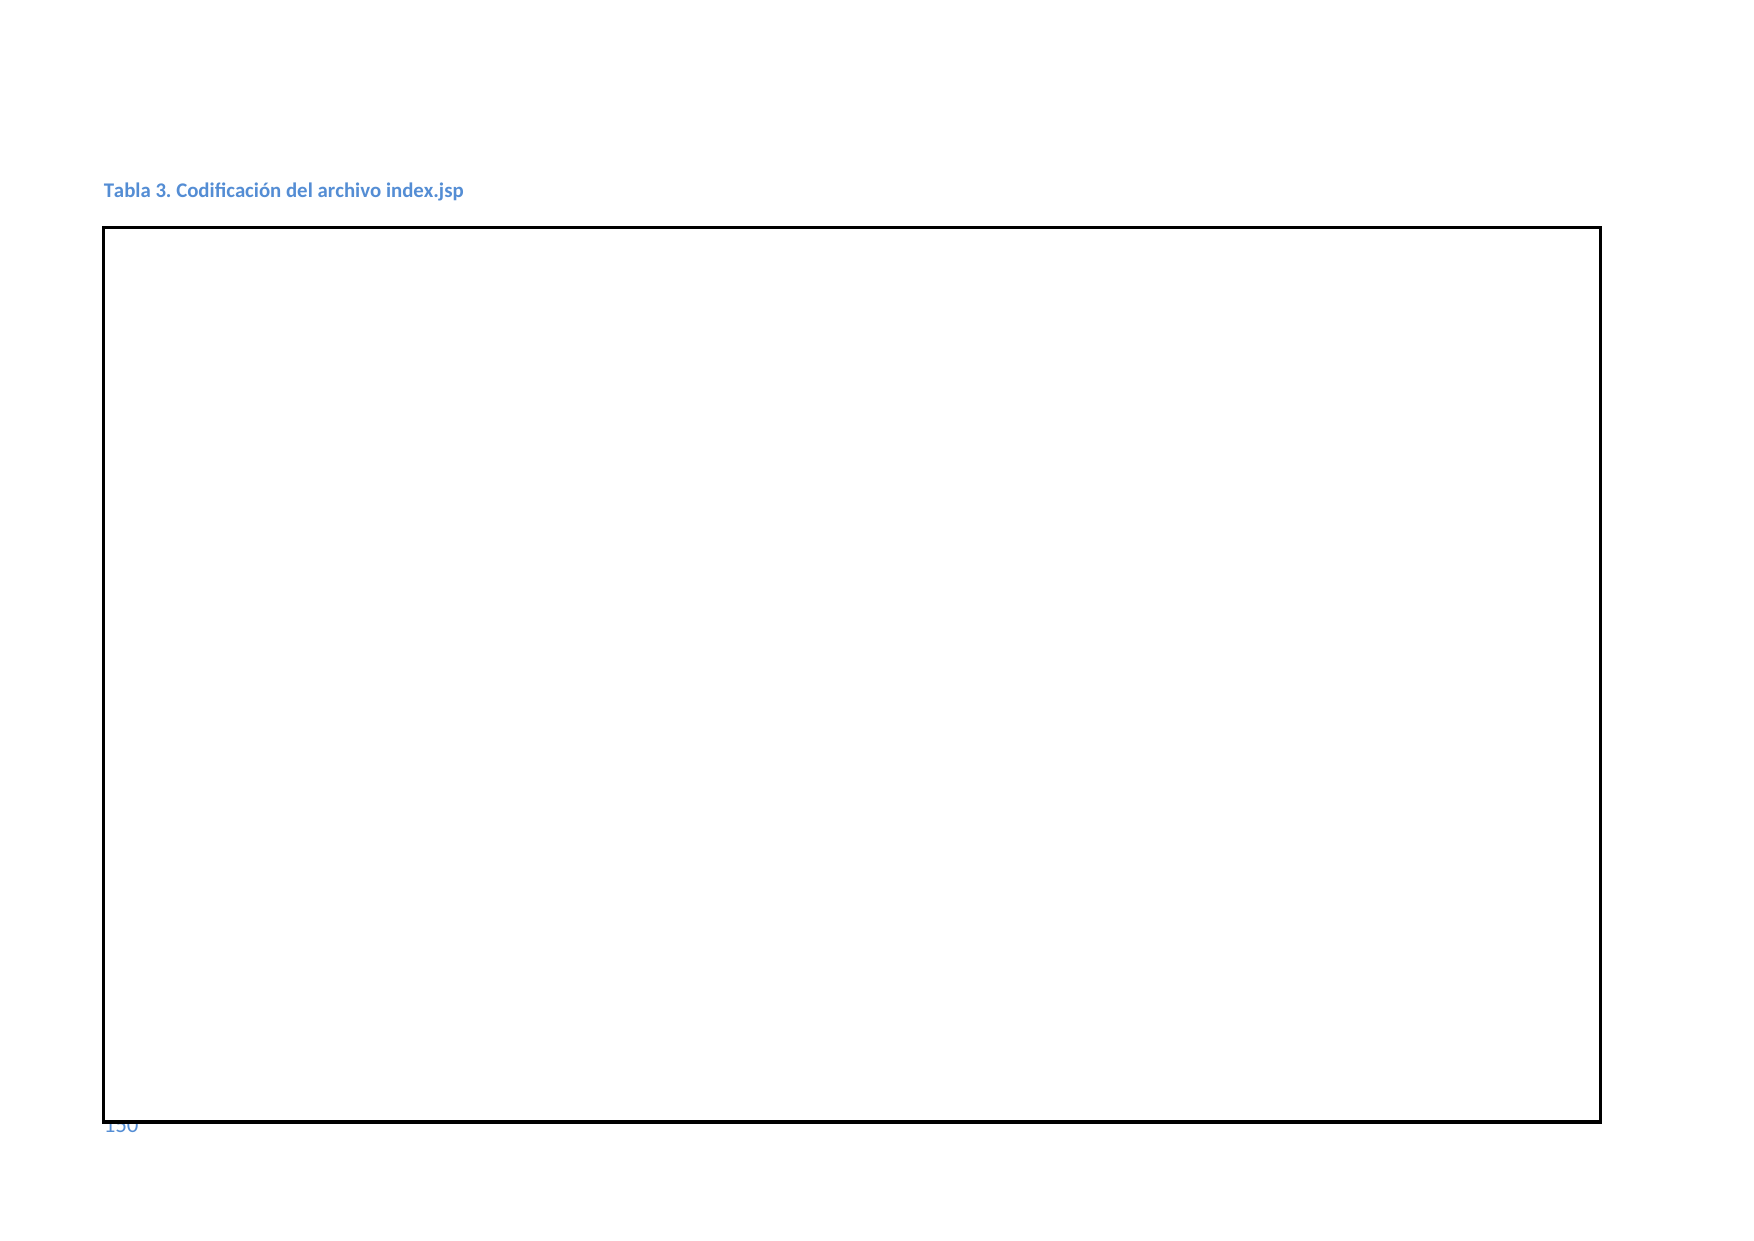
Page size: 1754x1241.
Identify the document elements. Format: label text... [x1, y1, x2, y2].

text Tabla 3. Codificación del archivo index.jsp [103, 177, 1621, 203]
